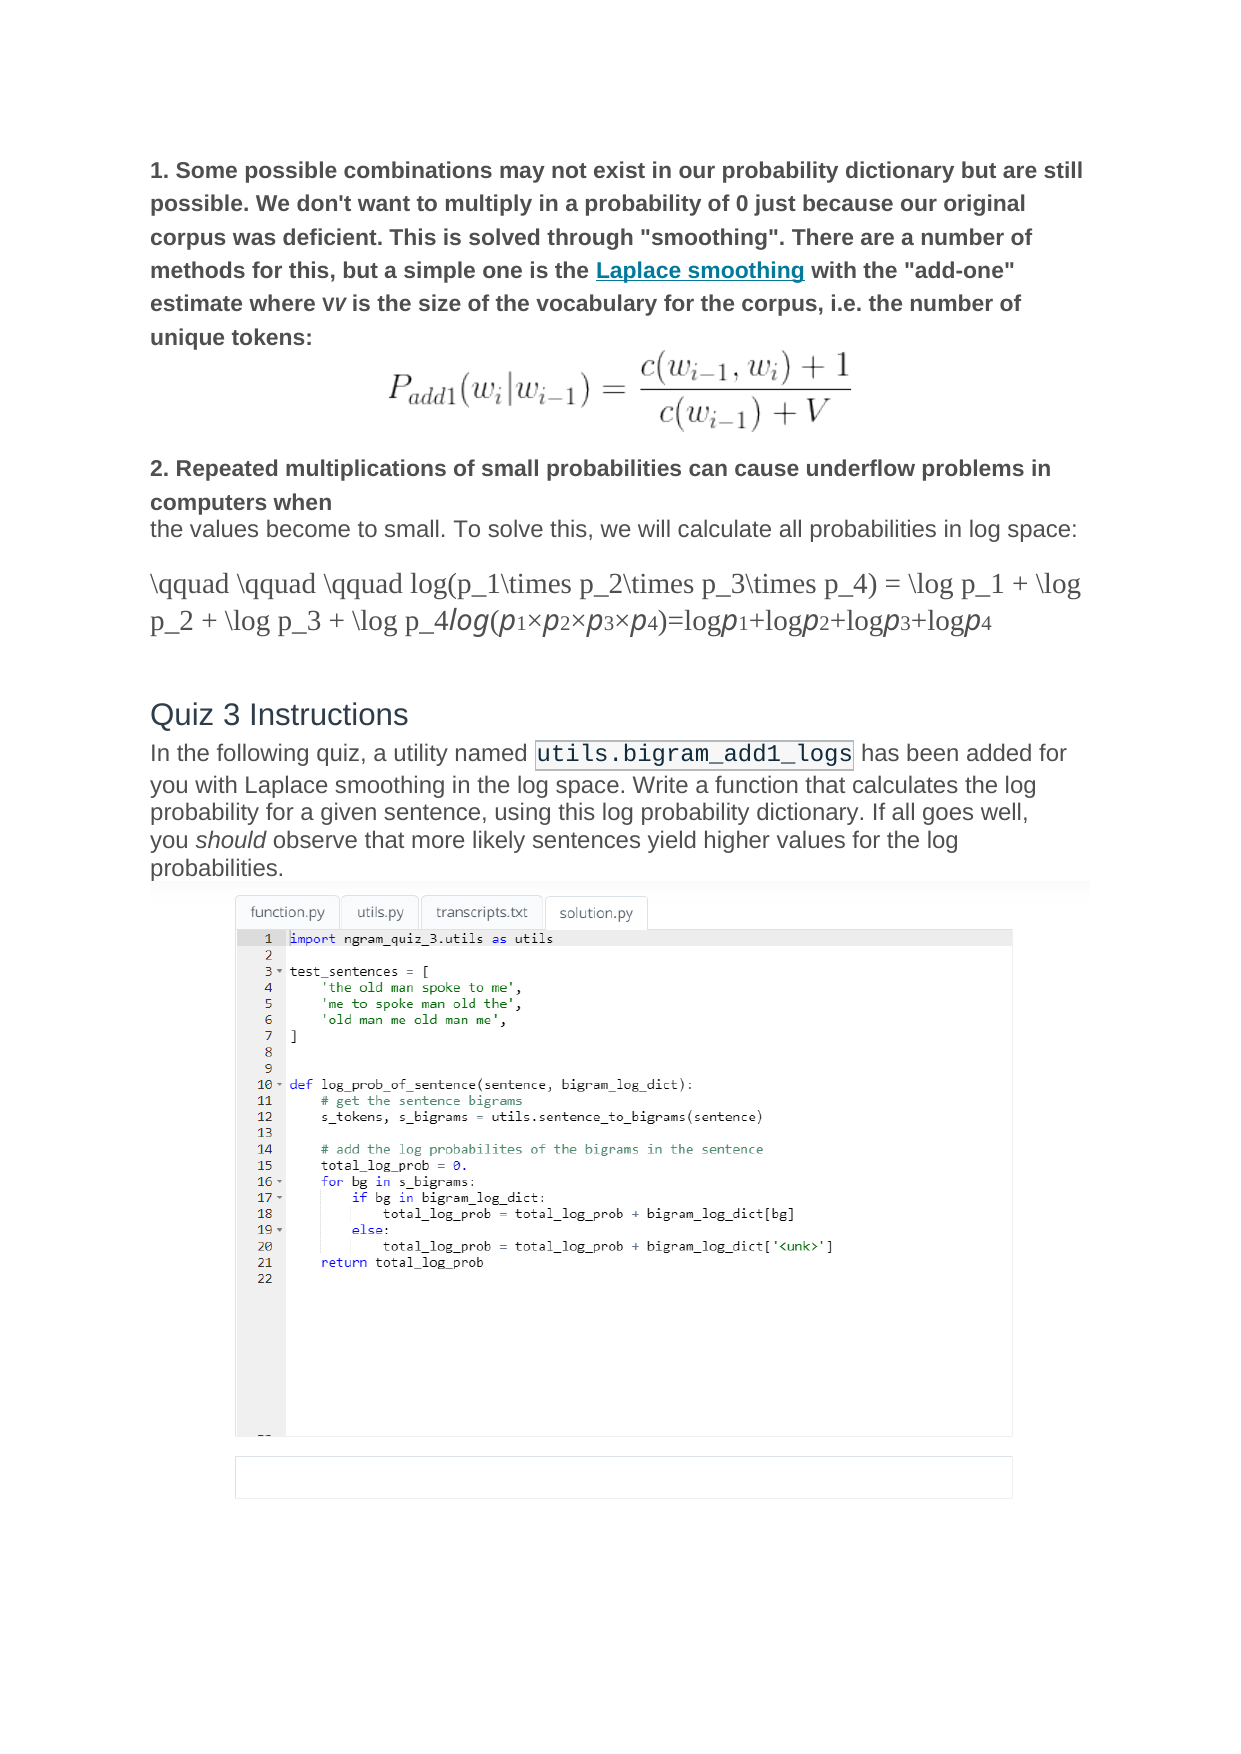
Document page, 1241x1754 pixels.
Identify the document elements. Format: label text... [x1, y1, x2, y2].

picture [388, 350, 852, 432]
subtitle 1. Some possible combinations may not exist in our probability dictionary but are still possible. We don't want to multiply in a probability of 0 just because our original corpus was deficient. This is solved through "smoothing". There are a number of methods for this, but a simple one is the Laplace smoothing with the "add-one" estimate where VV is the size of the vocabulary for the corpus, i.e. the number of unique tokens: [150, 150, 1090, 350]
text \qquad \qquad \qquad log(p_1\times p_2\times p_3\times p_4) = \log p_1 + \log p_2 + \log p_3 + \log p_4log(p1​×p2​×p3​×p4​)=logp1​+logp2​+logp3​+logp4​ [150, 566, 1090, 639]
text In the following quiz, a utility named utils.bigram_add1_logs has been added for you with Laplace smoothing in the log space. Write a function that calculates the log probability for a given sentence, using this log probability dictionary. If all goes well, you should observe that more likely sentences yield higher values for the log probabilities. [150, 739, 1090, 881]
text the values become to small. To solve this, we will calculate all probabilities in log space: [150, 515, 1090, 543]
subtitle Quiz 3 Instructions [150, 696, 1090, 732]
picture [150, 881, 1091, 1507]
subtitle 2. Repeated multiplications of small probabilities can cause underflow problems in computers when [150, 448, 1090, 515]
